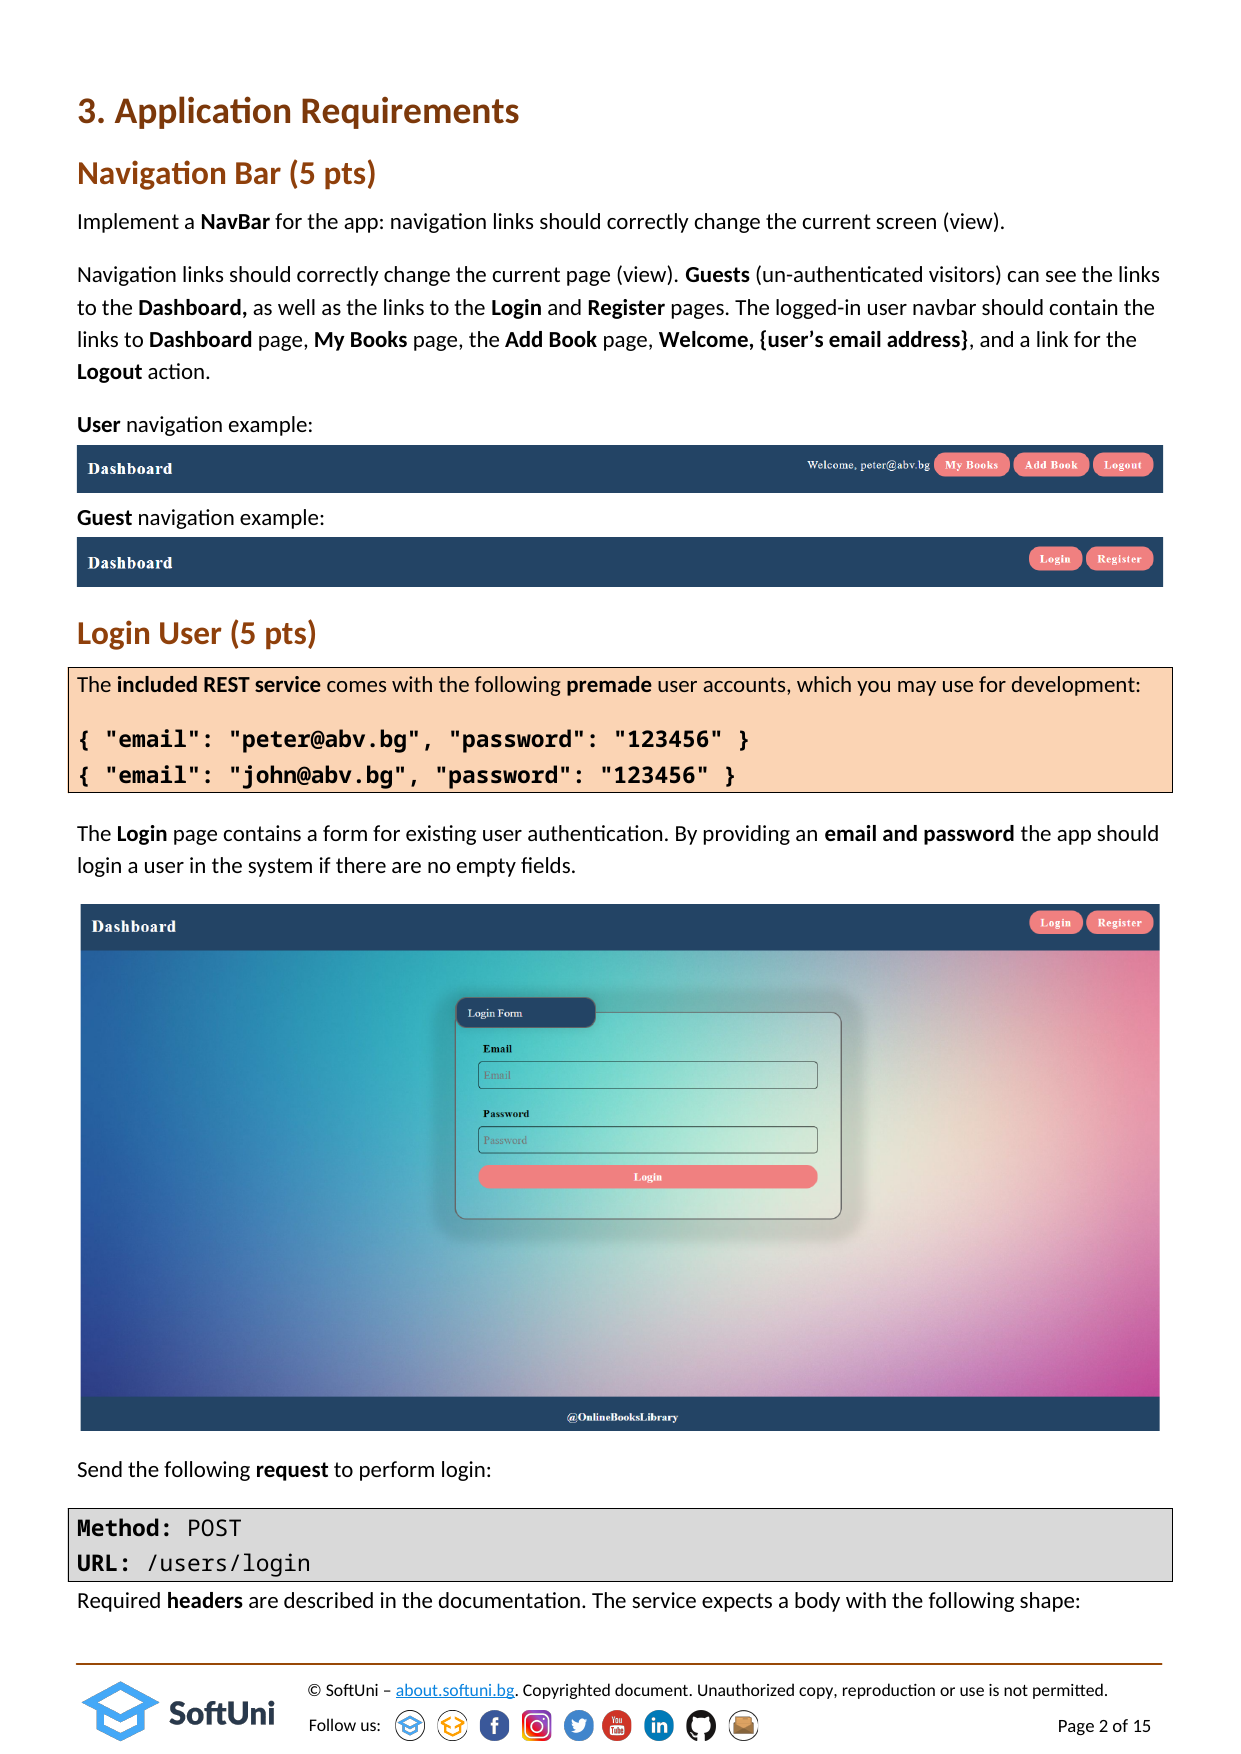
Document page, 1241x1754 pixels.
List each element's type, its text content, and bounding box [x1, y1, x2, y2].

picture [80, 904, 1160, 1431]
subtitle Application Requirements [77, 87, 1163, 133]
picture [728, 1710, 759, 1741]
picture [522, 1710, 552, 1741]
subtitle Navigation Bar (5 pts) [77, 152, 1163, 193]
text Method: POST [69, 1509, 1172, 1543]
text Navigation links should correctly change the current page (view). Guests (un-authenticated visitors) can see the links to the Dashboard, as well as the links to the Login and Register pages. The logged-in user navbar should contain the links to Dashboard page, My Books page, the Add Book page, Welcome, {user’s email address}, and a link for the Logout action. [77, 260, 1163, 385]
picture [686, 1710, 716, 1741]
picture [644, 1710, 653, 1719]
text Implement a NavBar for the app: navigation links should correctly change the current screen (view). [77, 207, 1163, 235]
text URL: /users/login [69, 1544, 1172, 1581]
picture [644, 1732, 653, 1741]
picture [665, 1710, 674, 1719]
subtitle Login User (5 pts) [77, 612, 1163, 653]
picture [395, 1710, 425, 1741]
picture [665, 1732, 674, 1741]
picture [658, 1723, 667, 1732]
text User navigation example: [77, 410, 1163, 438]
text Send the following request to perform login: [77, 1455, 1163, 1483]
picture [602, 1710, 632, 1741]
picture [76, 445, 1164, 493]
text { "email": "john@abv.bg", "password": "123456" } [69, 756, 1172, 792]
text Required headers are described in the documentation. The service expects a body with the following shape: [77, 1586, 1163, 1614]
text The Login page contains a form for existing user authentication. By providing an email and password the app should login a user in the system if there are no empty fields. [77, 819, 1163, 879]
picture [437, 1710, 468, 1741]
picture [479, 1710, 510, 1741]
text { "email": "peter@abv.bg", "password": "123456" } [69, 720, 1172, 754]
picture [564, 1710, 594, 1741]
picture [75, 1676, 281, 1747]
text The included REST service comes with the following premade user accounts, which you may use for development: [69, 668, 1172, 698]
list Guest navigation example: [77, 503, 1163, 531]
picture [76, 537, 1164, 587]
